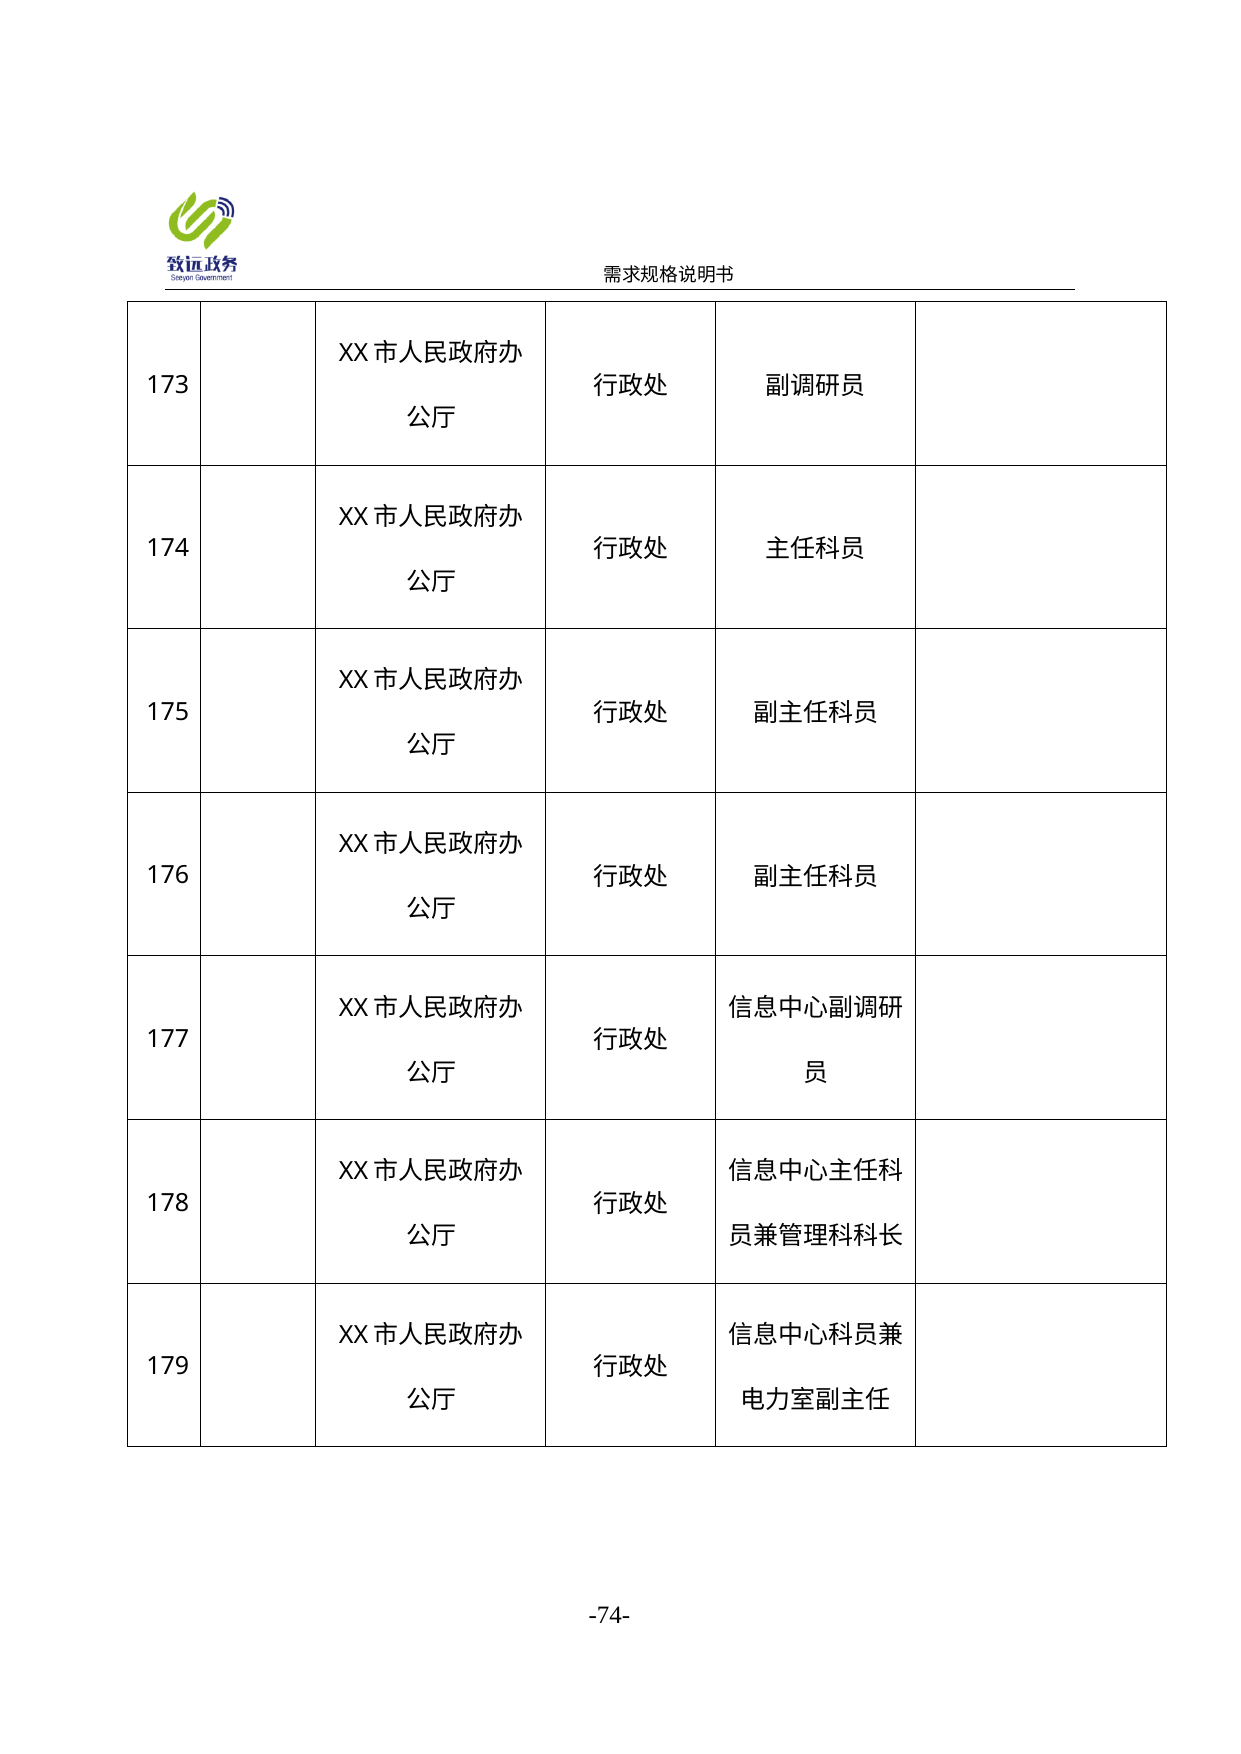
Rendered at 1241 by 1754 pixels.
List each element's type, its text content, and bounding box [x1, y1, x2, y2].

table_cell 179 [128, 1284, 200, 1446]
table_cell 行政处 [546, 956, 715, 1119]
table_cell XX市人民政府办公厅 [316, 1284, 545, 1446]
table_cell 176 [128, 793, 200, 955]
table_cell [201, 629, 315, 792]
table_cell XX市人民政府办公厅 [316, 1120, 545, 1282]
table_cell [201, 466, 315, 628]
table_cell XX市人民政府办公厅 [316, 466, 545, 628]
table_cell 主任科员 [716, 466, 915, 628]
table_cell [201, 302, 315, 465]
table_cell 行政处 [546, 1284, 715, 1446]
table_cell XX市人民政府办公厅 [316, 956, 545, 1119]
table_cell [201, 793, 315, 955]
table_cell 173 [128, 302, 200, 465]
table_cell [916, 1120, 1166, 1282]
table_cell 信息中心副调研员 [716, 956, 915, 1119]
table_cell 行政处 [546, 629, 715, 792]
table_cell [916, 793, 1166, 955]
table_cell 副调研员 [716, 302, 915, 465]
table_cell 175 [128, 629, 200, 792]
table_cell 行政处 [546, 793, 715, 955]
table_cell 副主任科员 [716, 629, 915, 792]
table_cell 信息中心主任科员兼管理科科长 [716, 1120, 915, 1282]
table_cell [916, 302, 1166, 465]
table_cell 178 [128, 1120, 200, 1282]
table_cell 行政处 [546, 466, 715, 628]
table_cell XX市人民政府办公厅 [316, 302, 545, 465]
table_cell 174 [128, 466, 200, 628]
table_cell 副主任科员 [716, 793, 915, 955]
table_cell [201, 1120, 315, 1282]
table_cell [916, 466, 1166, 628]
table_cell [201, 1284, 315, 1446]
table_cell [916, 956, 1166, 1119]
table_cell 行政处 [546, 1120, 715, 1282]
table_cell XX市人民政府办公厅 [316, 793, 545, 955]
table_cell 行政处 [546, 302, 715, 465]
table_cell 信息中心科员兼电力室副主任 [716, 1284, 915, 1446]
picture [165, 190, 238, 282]
table_cell [916, 1284, 1166, 1446]
table_cell 177 [128, 956, 200, 1119]
table_cell XX市人民政府办公厅 [316, 629, 545, 792]
table_cell [916, 629, 1166, 792]
table_cell [201, 956, 315, 1119]
